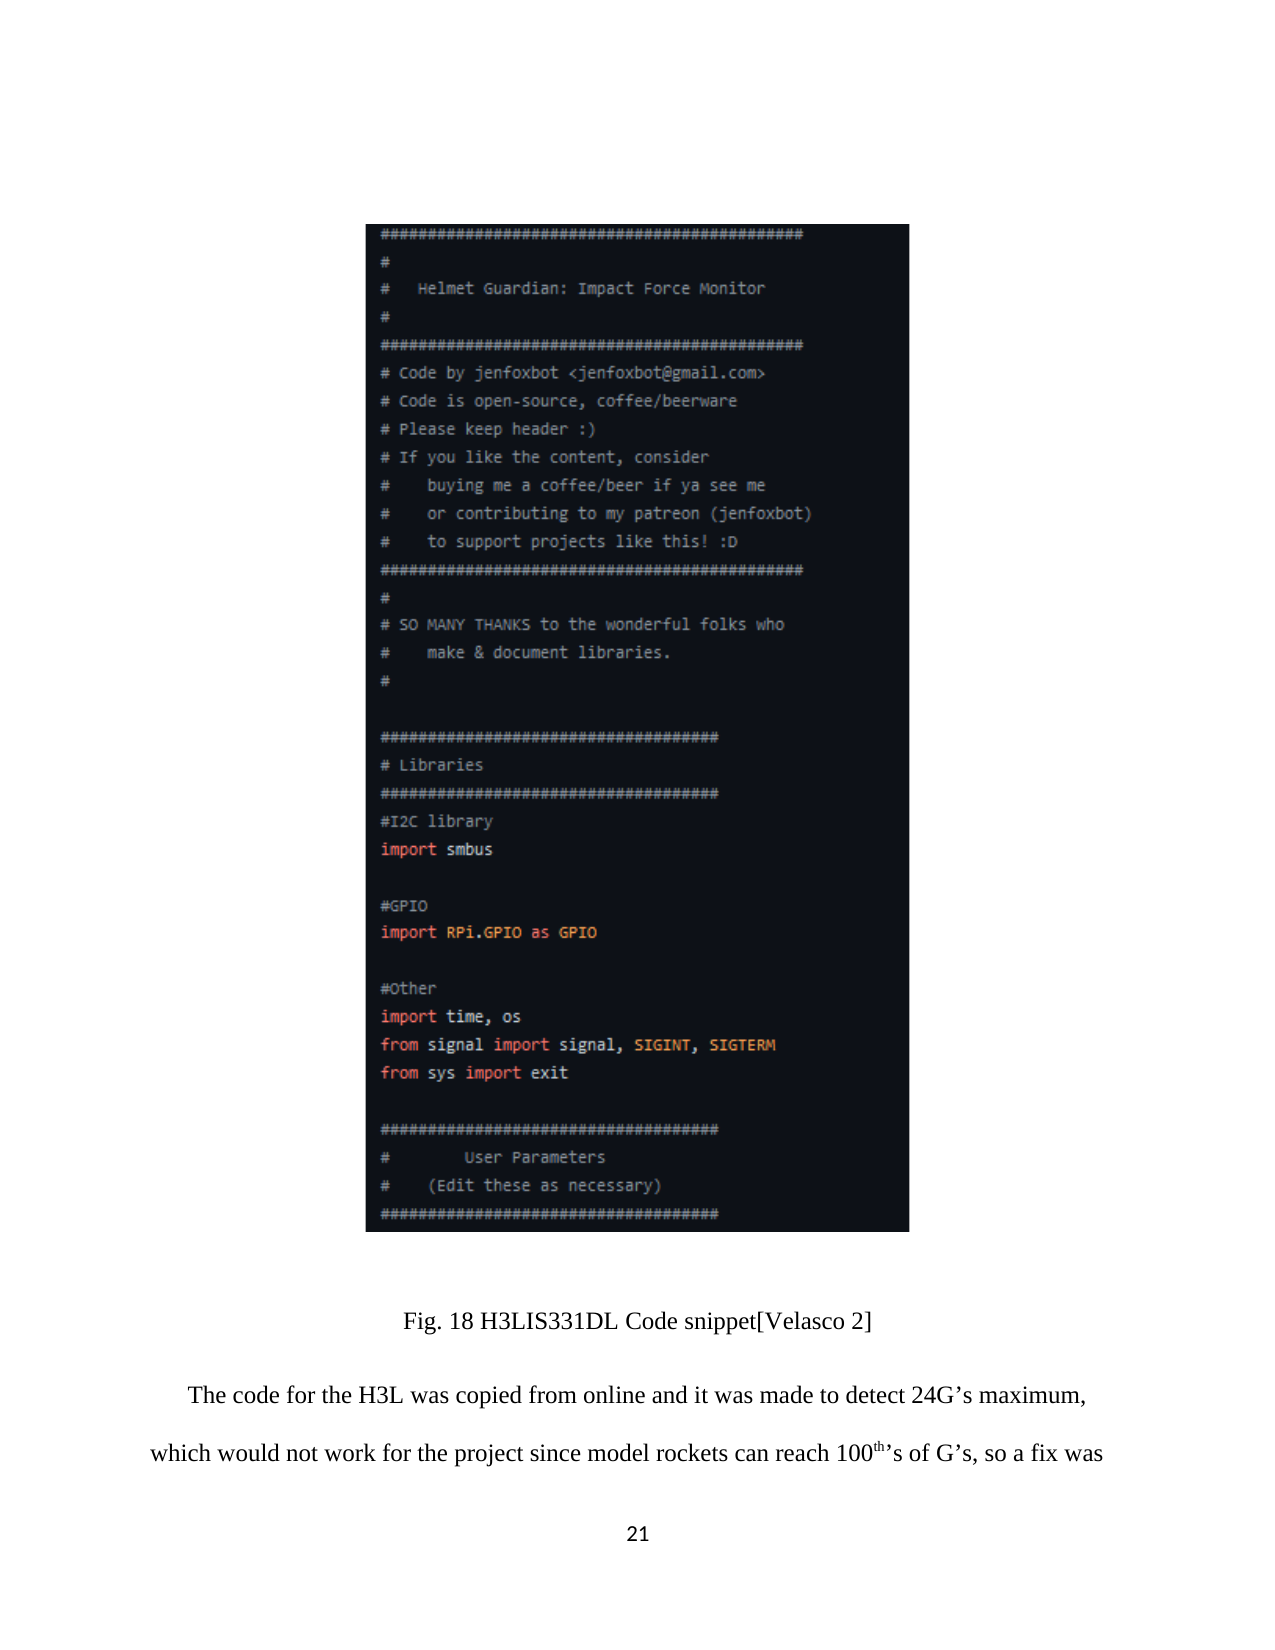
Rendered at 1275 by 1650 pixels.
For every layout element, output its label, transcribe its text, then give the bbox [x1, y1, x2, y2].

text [150, 1380, 1125, 1467]
picture [365, 224, 910, 1232]
